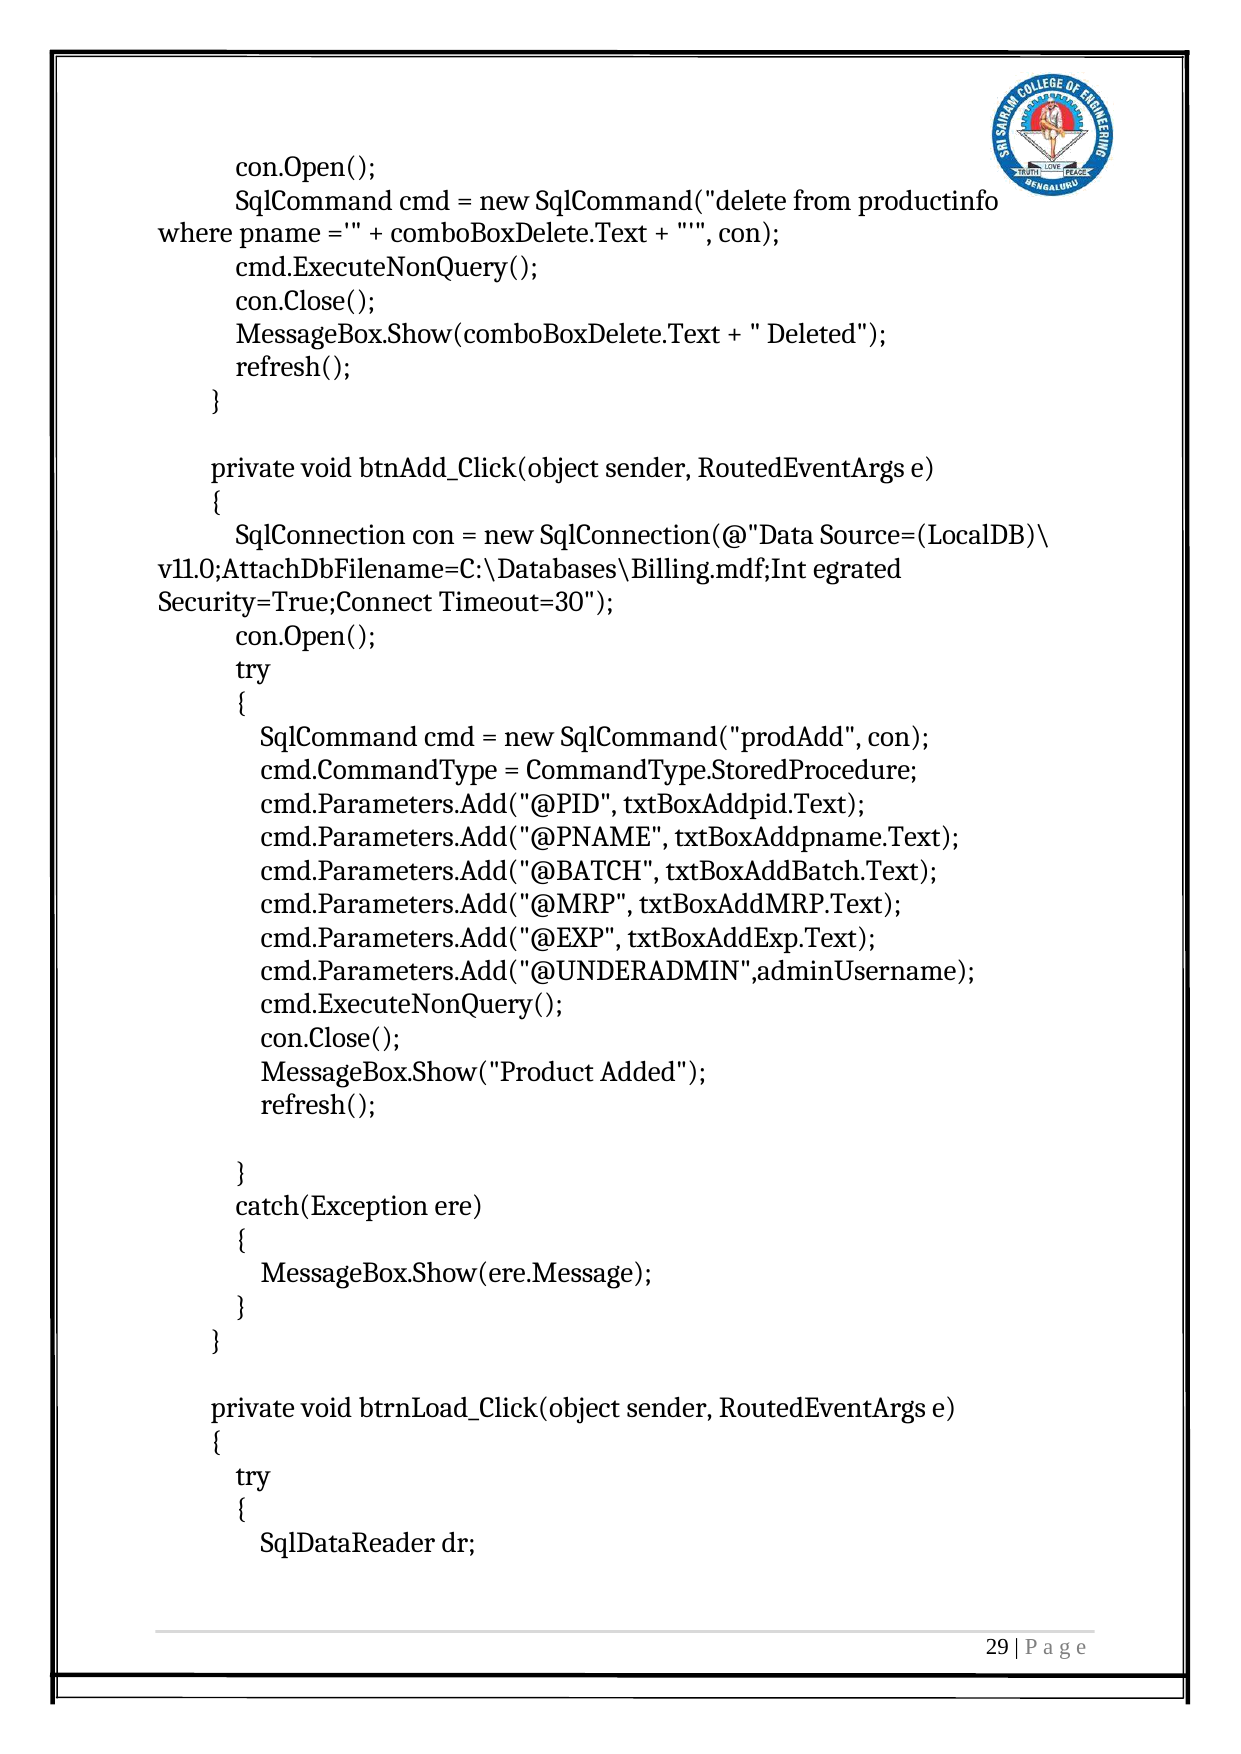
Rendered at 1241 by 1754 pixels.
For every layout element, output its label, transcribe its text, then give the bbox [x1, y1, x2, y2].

text MessageBox.Show(comboBoxDelete.Text + " Deleted"); refresh(); [235, 317, 922, 384]
text MessageBox.Show(ere.Message); [260, 1256, 1090, 1290]
text con.Open(); [235, 619, 1090, 652]
text { [235, 686, 1090, 719]
text cmd.Parameters.Add("@MRP", txtBoxAddMRP.Text); [260, 887, 1090, 921]
text cmd.Parameters.Add("@UNDERADMIN",adminUsername); [260, 954, 1090, 987]
text } [210, 1324, 1090, 1357]
text } [235, 1156, 1090, 1189]
text cmd.Parameters.Add("@PID", txtBoxAddpid.Text); [260, 787, 1090, 820]
text { [235, 1223, 1090, 1256]
text 29 | P a g e [150, 1633, 1086, 1659]
text SqlCommand cmd = new SqlCommand("delete from productinfo where pname ='" + comboBoxDelete.Text + "'", con); [158, 183, 1036, 250]
text } [210, 384, 1090, 417]
text con.Close(); [260, 1021, 1090, 1055]
text } [235, 1290, 1090, 1324]
text cmd.Parameters.Add("@BATCH", txtBoxAddBatch.Text); [260, 854, 1090, 887]
text cmd.Parameters.Add("@PNAME", txtBoxAddpname.Text); [260, 820, 1090, 853]
picture [990, 72, 1114, 197]
text con.Close(); [235, 284, 1090, 317]
text cmd.ExecuteNonQuery(); [235, 250, 1090, 283]
text SqlCommand cmd = new SqlCommand("prodAdd", con); [260, 720, 1090, 753]
text private void btnAdd_Click(object sender, RoutedEventArgs e) [210, 452, 1090, 485]
text private void btrnLoad_Click(object sender, RoutedEventArgs e) [210, 1391, 1090, 1425]
text con.Open(); [235, 150, 1090, 183]
text try [235, 1459, 1090, 1492]
text catch(Exception ere) [235, 1189, 1090, 1223]
text cmd.ExecuteNonQuery(); [260, 988, 1090, 1021]
text { [210, 1425, 1090, 1458]
text { [235, 1492, 1090, 1526]
text MessageBox.Show("Product Added"); [260, 1055, 1090, 1088]
text { [210, 485, 1090, 518]
text cmd.Parameters.Add("@EXP", txtBoxAddExp.Text); [260, 921, 1090, 954]
text cmd.CommandType = CommandType.StoredProcedure; [260, 753, 1090, 787]
text try [235, 652, 1090, 686]
text SqlDataReader dr; [260, 1526, 1090, 1559]
text refresh(); [260, 1088, 1090, 1121]
